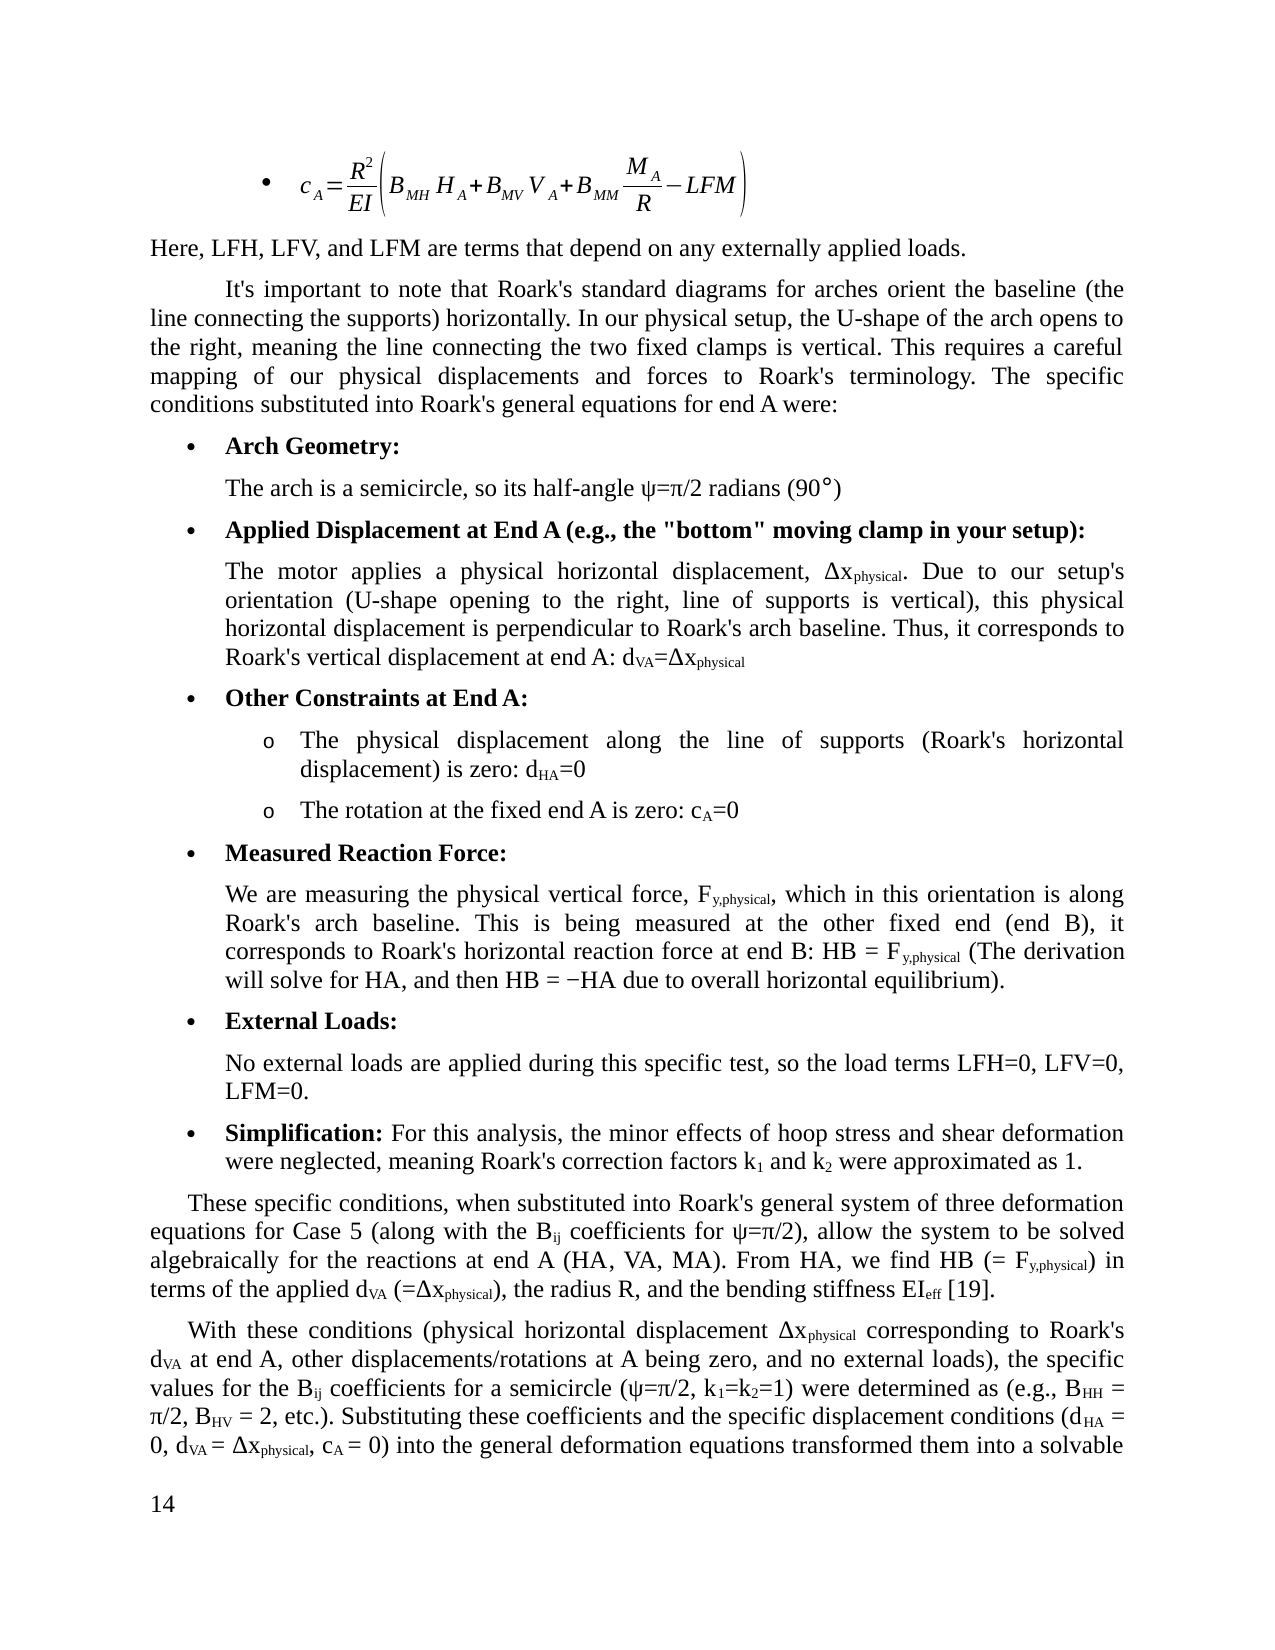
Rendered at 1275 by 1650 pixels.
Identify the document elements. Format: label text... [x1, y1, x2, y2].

text We are measuring the physical vertical force, Fy,physical​, which in this orientation is along Roark's arch baseline. This is being measured at the other fixed end (end B), it corresponds to Roark's horizontal reaction force at end B: HB = Fy,physical​ (The derivation will solve for HA​, and then HB ​= −HA​ due to overall horizontal equilibrium). [225, 879, 1125, 994]
text These specific conditions, when substituted into Roark's general system of three deformation equations for Case 5 (along with the Bij​ coefficients for ψ=π/2), allow the system to be solved algebraically for the reactions at end A (HA​, VA​, MA​). From HA​, we find HB​ (= Fy,physical​) in terms of the applied dVA ​(=Δxphysical​), the radius R, and the bending stiffness EIeff​ [19]. [150, 1188, 1125, 1303]
text No external loads are applied during this specific test, so the load terms LFH=0, LFV=0, LFM=0. [225, 1048, 1125, 1105]
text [150, 1315, 1125, 1459]
text It's important to note that Roark's standard diagrams for arches orient the baseline (the line connecting the supports) horizontally. In our physical setup, the U-shape of the arch opens to the right, meaning the line connecting the two fixed clamps is vertical. This requires a careful mapping of our physical displacements and forces to Roark's terminology. The specific conditions substituted into Roark's general equations for end A were: [150, 274, 1125, 418]
list Applied Displacement at End A (e.g., the "bottom" moving clamp in your setup): [187, 515, 1125, 543]
list Measured Reaction Force: [187, 838, 1125, 866]
list The rotation at the fixed end A is zero: cA​=0 [262, 796, 1125, 825]
text Here, LFH, LFV, and LFM are terms that depend on any externally applied loads. [150, 233, 1125, 262]
list External Loads: [187, 1006, 1125, 1035]
list Other Constraints at End A: [187, 683, 1125, 712]
list The physical displacement along the line of supports (Roark's horizontal displacement) is zero: dHA​=0 [262, 725, 1125, 783]
list Arch Geometry: [187, 431, 1125, 459]
text The arch is a semicircle, so its half-angle ψ=π/2 radians (90°) [225, 472, 1125, 502]
list Simplification: For this analysis, the minor effects of hoop stress and shear deformation were neglected, meaning Roark's correction factors k1​ and k2​ were approximated as 1. [187, 1118, 1125, 1175]
text The motor applies a physical horizontal displacement, Δxphysical​. Due to our setup's orientation (U-shape opening to the right, line of supports is vertical), this physical horizontal displacement is perpendicular to Roark's arch baseline. Thus, it corresponds to Roark's vertical displacement at end A: dVA​=Δxphysical​ [225, 556, 1125, 671]
